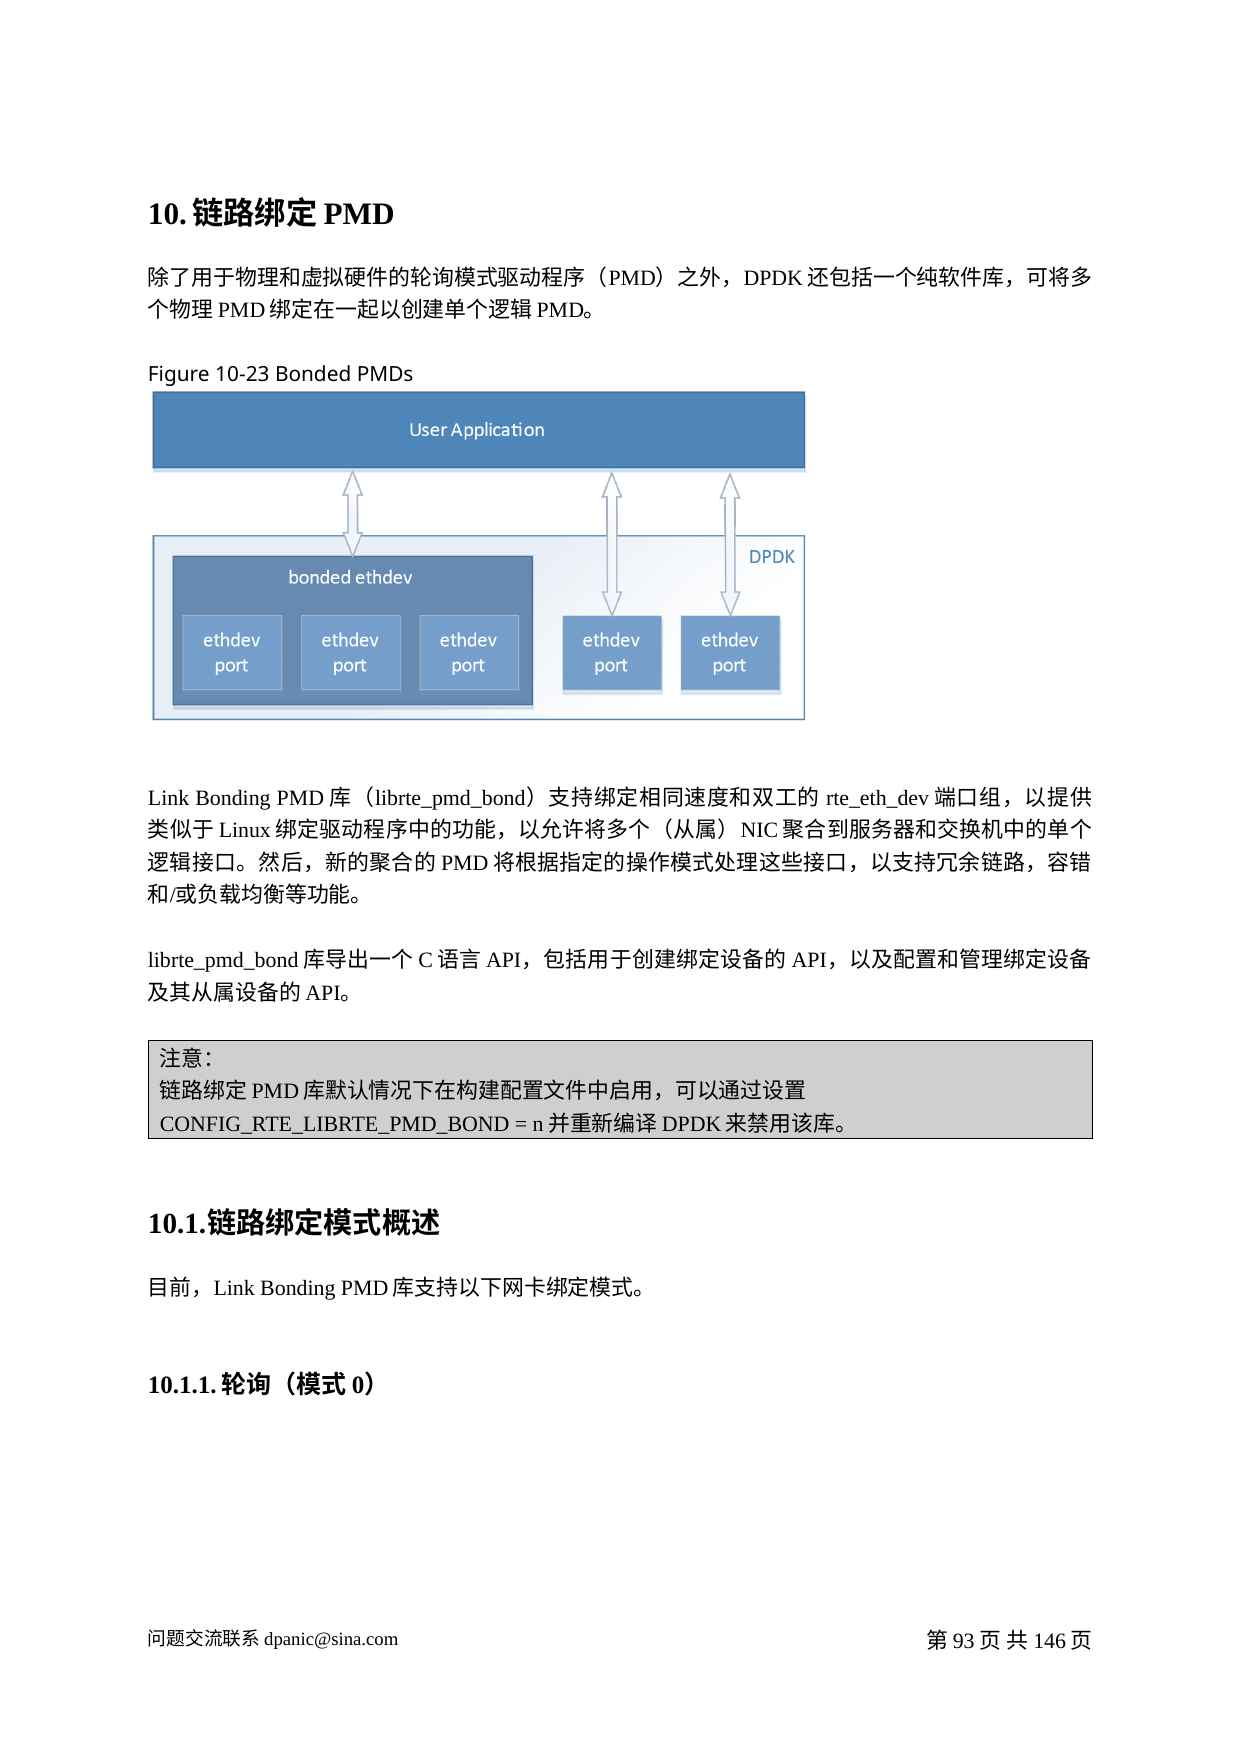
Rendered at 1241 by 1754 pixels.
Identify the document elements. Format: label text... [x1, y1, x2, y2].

picture [147, 389, 812, 721]
subtitle 轮询（模式0） [148, 1350, 1092, 1415]
subtitle 链路绑定模式概述 [148, 1188, 1092, 1253]
text librte_pmd_bond库导出一个C语言API，包括用于创建绑定设备的API，以及配置和管理绑定设备及其从属设备的API。 [148, 942, 1092, 1007]
text 除了用于物理和虚拟硬件的轮询模式驱动程序（PMD）之外，DPDK还包括一个纯软件库，可将多个物理PMD绑定在一起以创建单个逻辑PMD。 [148, 259, 1092, 324]
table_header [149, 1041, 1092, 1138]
text 目前，Link Bonding PMD库支持以下网卡绑定模式。 [148, 1269, 1092, 1302]
subtitle 链路绑定PMD [148, 178, 1092, 243]
text Link Bonding PMD库（librte_pmd_bond）支持绑定相同速度和双工的rte_eth_dev端口组，以提供类似于Linux绑定驱动程序中的功能，以允许将多个（从属）NIC聚合到服务器和交换机中的单个逻辑接口。然后，新的聚合的PMD将根据指定的操作模式处理这些接口，以支持冗余链路，容错和/或负载均衡等功能。 [148, 779, 1092, 909]
